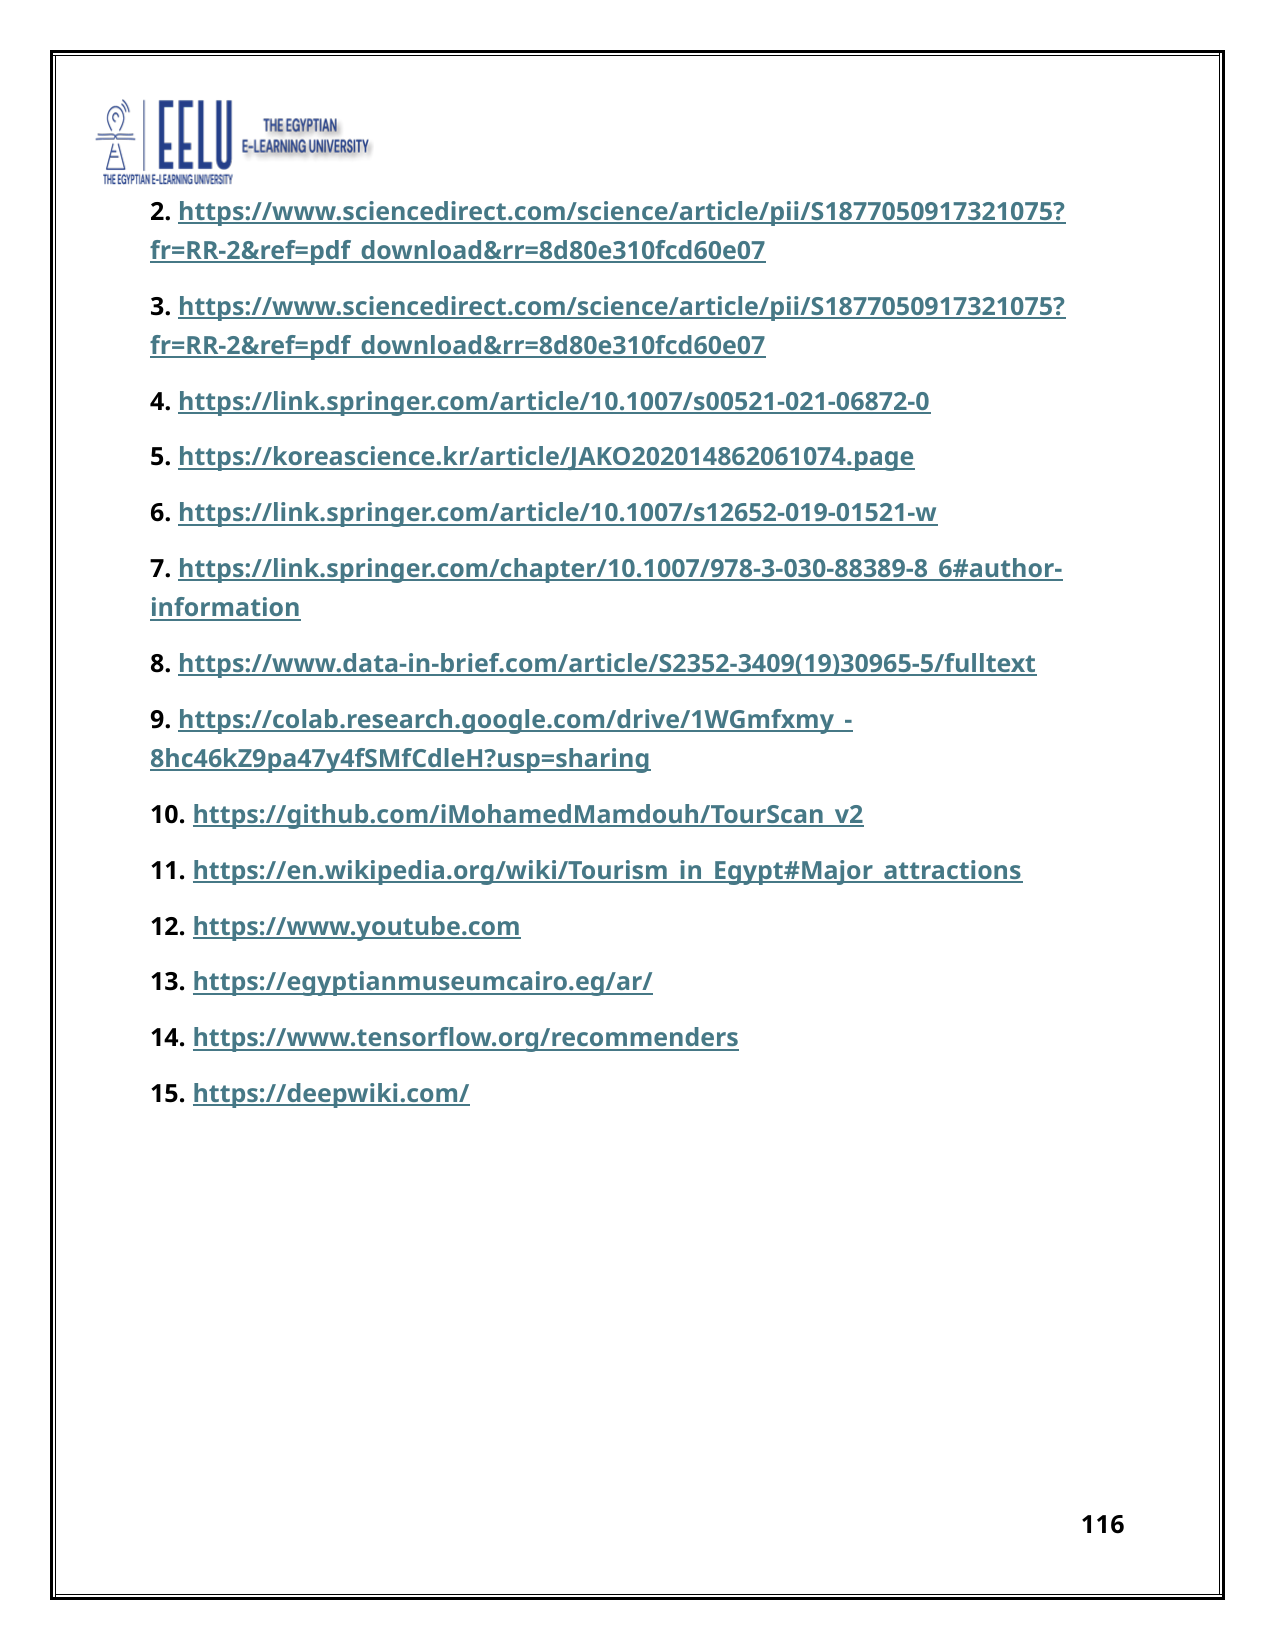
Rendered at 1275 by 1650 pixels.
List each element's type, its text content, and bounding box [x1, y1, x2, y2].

picture [80, 75, 374, 188]
text 14. https://www.tensorflow.org/recommenders [150, 1020, 1125, 1054]
text 2. https://www.sciencedirect.com/science/article/pii/S1877050917321075?fr=RR-2&ref=pdf_download&rr=8d80e310fcd60e07 [150, 150, 1125, 266]
text 12. https://www.youtube.com [150, 908, 1125, 942]
text 3. https://www.sciencedirect.com/science/article/pii/S1877050917321075?fr=RR-2&ref=pdf_download&rr=8d80e310fcd60e07 [150, 288, 1125, 361]
text 9. https://colab.research.google.com/drive/1WGmfxmy_-8hc46kZ9pa47y4fSMfCdleH?usp=sharing [150, 701, 1125, 775]
text 10. https://github.com/iMohamedMamdouh/TourScan_v2 [150, 796, 1125, 831]
text 13. https://egyptianmuseumcairo.eg/ar/ [150, 964, 1125, 998]
text 4. https://link.springer.com/article/10.1007/s00521-021-06872-0 [150, 383, 1125, 417]
text 8. https://www.data-in-brief.com/article/S2352-3409(19)30965-5/fulltext [150, 646, 1125, 680]
text 11. https://en.wikipedia.org/wiki/Tourism_in_Egypt#Major_attractions [150, 852, 1125, 886]
text 5. https://koreascience.kr/article/JAKO202014862061074.page [150, 439, 1125, 473]
text 7. https://link.springer.com/chapter/10.1007/978-3-030-88389-8_6#author-information [150, 551, 1125, 624]
text 15. https://deepwiki.com/ [150, 1076, 1125, 1110]
text 6. https://link.springer.com/article/10.1007/s12652-019-01521-w [150, 495, 1125, 529]
